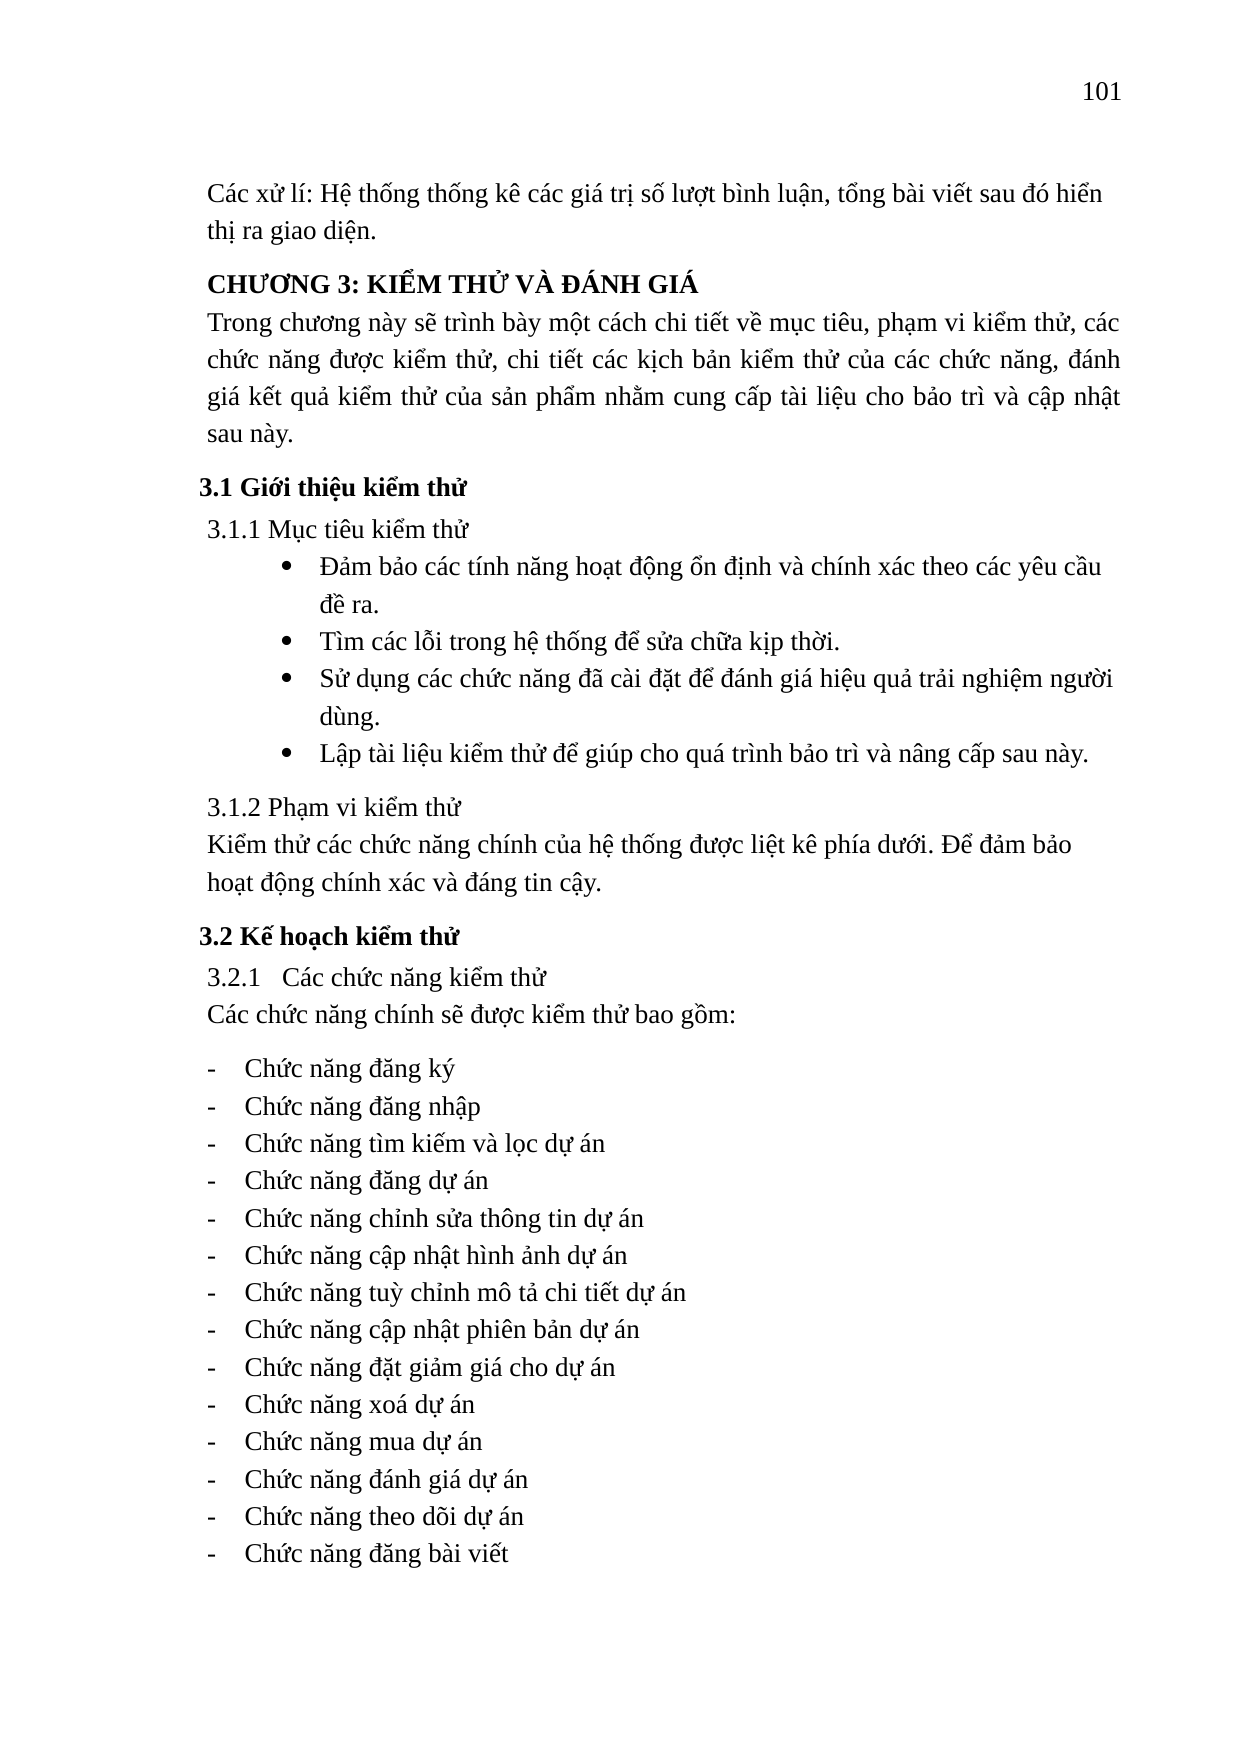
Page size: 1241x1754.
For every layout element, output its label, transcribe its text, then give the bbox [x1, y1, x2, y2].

list Đảm bảo các tính năng hoạt động ổn định và chính xác theo các yêu cầu đề ra. [282, 550, 1122, 619]
list Chức năng tuỳ chỉnh mô tả chi tiết dự án [207, 1276, 1122, 1307]
list Lập tài liệu kiểm thử để giúp cho quá trình bảo trì và nâng cấp sau này. [282, 737, 1122, 768]
list Chức năng đặt giảm giá cho dự án [207, 1351, 1122, 1382]
subtitle Các chức năng kiểm thử [207, 961, 1122, 992]
list Sử dụng các chức năng đã cài đặt để đánh giá hiệu quả trải nghiệm người dùng. [282, 662, 1122, 731]
text Kiểm thử các chức năng chính của hệ thống được liệt kê phía dưới. Để đảm bảo hoạt động chính xác và đáng tin cậy. [207, 829, 1122, 897]
list Chức năng cập nhật phiên bản dự án [207, 1314, 1122, 1345]
subtitle Giới thiệu kiểm thử [199, 472, 1122, 503]
list Chức năng chỉnh sửa thông tin dự án [207, 1202, 1122, 1233]
text Các xử lí: Hệ thống thống kê các giá trị số lượt bình luận, tổng bài viết sau đó hiển thị ra giao diện. [207, 177, 1122, 246]
subtitle 3.1.2 Phạm vi kiểm thử [207, 791, 1122, 822]
list Chức năng tìm kiếm và lọc dự án [207, 1127, 1122, 1158]
list Chức năng mua dự án [207, 1426, 1122, 1457]
subtitle Kế hoạch kiểm thử [199, 920, 1122, 951]
list Chức năng đăng dự án [207, 1164, 1122, 1196]
list Chức năng đăng bài viết [207, 1537, 1122, 1568]
list Chức năng cập nhật hình ảnh dự án [207, 1239, 1122, 1270]
text Các chức năng chính sẽ được kiểm thử bao gồm: [207, 999, 1122, 1030]
subtitle 3.1.1 Mục tiêu kiểm thử [207, 513, 1122, 544]
list Chức năng xoá dự án [207, 1388, 1122, 1419]
list Chức năng theo dõi dự án [207, 1500, 1122, 1531]
text Trong chương này sẽ trình bày một cách chi tiết về mục tiêu, phạm vi kiểm thử, các chức năng được kiểm thử, chi tiết các kịch bản kiểm thử của các chức năng, đánh giá kết quả kiểm thử của sản phẩm nhằm cung cấp tài liệu cho bảo trì và cập nhật sau này. [207, 306, 1122, 449]
list Chức năng đăng nhập [207, 1090, 1122, 1121]
list Chức năng đăng ký [207, 1053, 1122, 1084]
subtitle CHƯƠNG 3: KIỂM THỬ VÀ ĐÁNH GIÁ [207, 268, 1122, 299]
list Chức năng đánh giá dự án [207, 1463, 1122, 1494]
list Tìm các lỗi trong hệ thống để sửa chữa kịp thời. [282, 625, 1122, 656]
